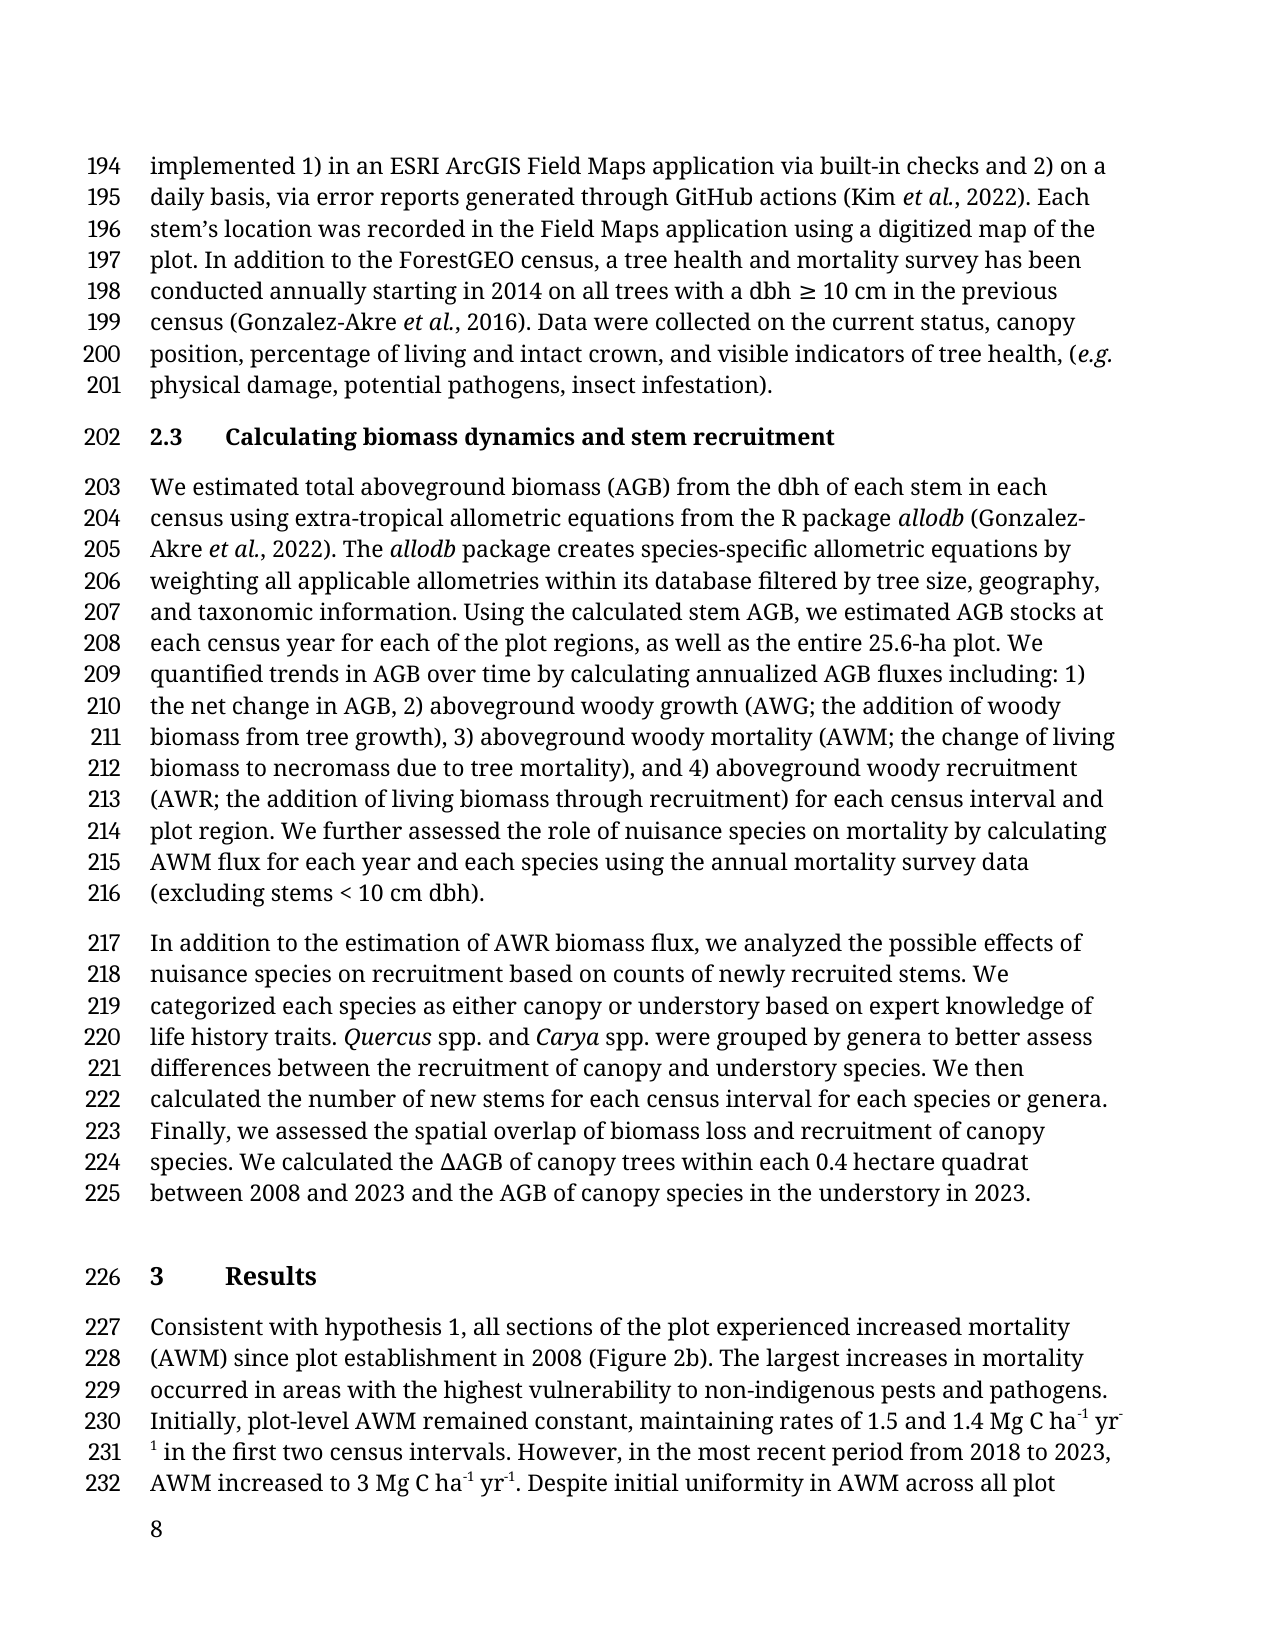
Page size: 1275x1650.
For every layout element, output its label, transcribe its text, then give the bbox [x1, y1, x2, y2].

subtitle 2.3 Calculating biomass dynamics and stem recruitment [150, 421, 1125, 452]
text In addition to the estimation of AWR biomass flux, we analyzed the possible effects of nuisance species on recruitment based on counts of newly recruited stems. We categorized each species as either canopy or understory based on expert knowledge of life history traits. Quercus spp. and Carya spp. were grouped by genera to better assess differences between the recruitment of canopy and understory species. We then calculated the number of new stems for each census interval for each species or genera. Finally, we assessed the spatial overlap of biomass loss and recruitment of canopy species. We calculated the ∆AGB of canopy trees within each 0.4 hectare quadrat between 2008 and 2023 and the AGB of canopy species in the understory in 2023. [150, 927, 1125, 1208]
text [150, 1311, 1125, 1499]
text We estimated total aboveground biomass (AGB) from the dbh of each stem in each census using extra-tropical allometric equations from the R package allodb (Gonzalez-Akre et al., 2022). The allodb package creates species-specific allometric equations by weighting all applicable allometries within its database filtered by tree size, geography, and taxonomic information. Using the calculated stem AGB, we estimated AGB stocks at each census year for each of the plot regions, as well as the entire 25.6-ha plot. We quantified trends in AGB over time by calculating annualized AGB fluxes including: 1) the net change in AGB, 2) aboveground woody growth (AWG; the addition of woody biomass from tree growth), 3) aboveground woody mortality (AWM; the change of living biomass to necromass due to tree mortality), and 4) aboveground woody recruitment (AWR; the addition of living biomass through recruitment) for each census interval and plot region. We further assessed the role of nuisance species on mortality by calculating AWM flux for each year and each species using the annual mortality survey data (excluding stems < 10 cm dbh). [150, 471, 1125, 908]
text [150, 150, 1125, 400]
subtitle 3 Results [150, 1258, 1125, 1292]
